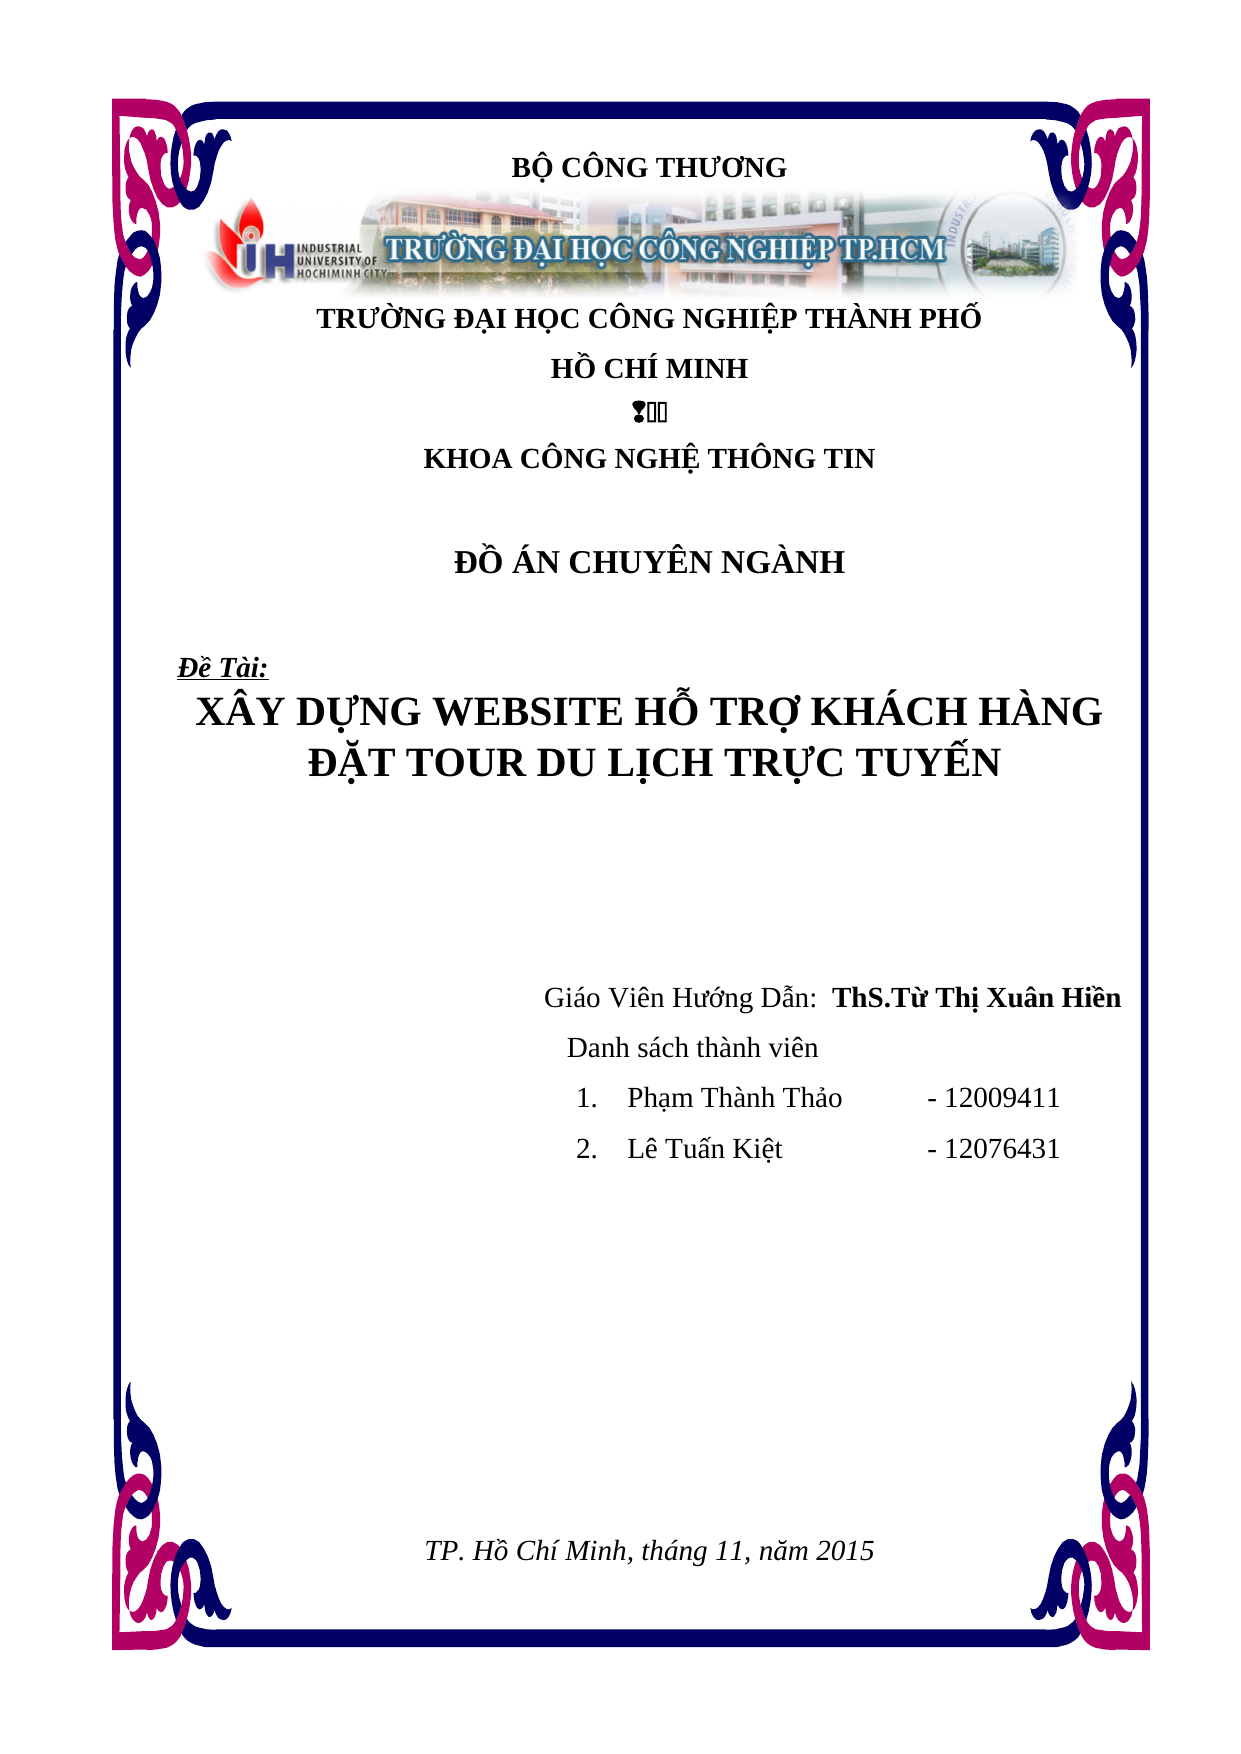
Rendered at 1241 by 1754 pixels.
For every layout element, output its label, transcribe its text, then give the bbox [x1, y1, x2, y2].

text ĐẶT TOUR DU LỊCH TRỰC TUYẾN [177, 738, 1122, 786]
picture [230, 217, 1053, 271]
text TP. Hồ Chí Minh, tháng 11, năm 2015 [177, 1533, 1122, 1567]
text Danh sách thành viên [477, 1030, 1122, 1064]
text XÂY DỰNG WEBSITE HỖ TRỢ KHÁCH HÀNG [177, 686, 1122, 734]
text HỒ CHÍ MINH [177, 351, 1122, 385]
text TRƯỜNG ĐẠI HỌC CÔNG NGHIỆP THÀNH PHỐ [177, 301, 1122, 334]
text KHOA CÔNG NGHỆ THÔNG TIN [177, 441, 1122, 475]
list Lê Tuấn Kiệt - 12076431 [252, 1131, 1122, 1164]
text ĐỒ ÁN CHUYÊN NGÀNH [177, 542, 1122, 580]
text Đề Tài: [177, 650, 1122, 683]
text Giáo Viên Hướng Dẫn: ThS.Từ Thị Xuân Hiền [177, 980, 1122, 1013]
text BỘ CÔNG THƯƠNG [177, 150, 1122, 183]
list Phạm Thành Thảo - 12009411 [252, 1081, 1122, 1114]
